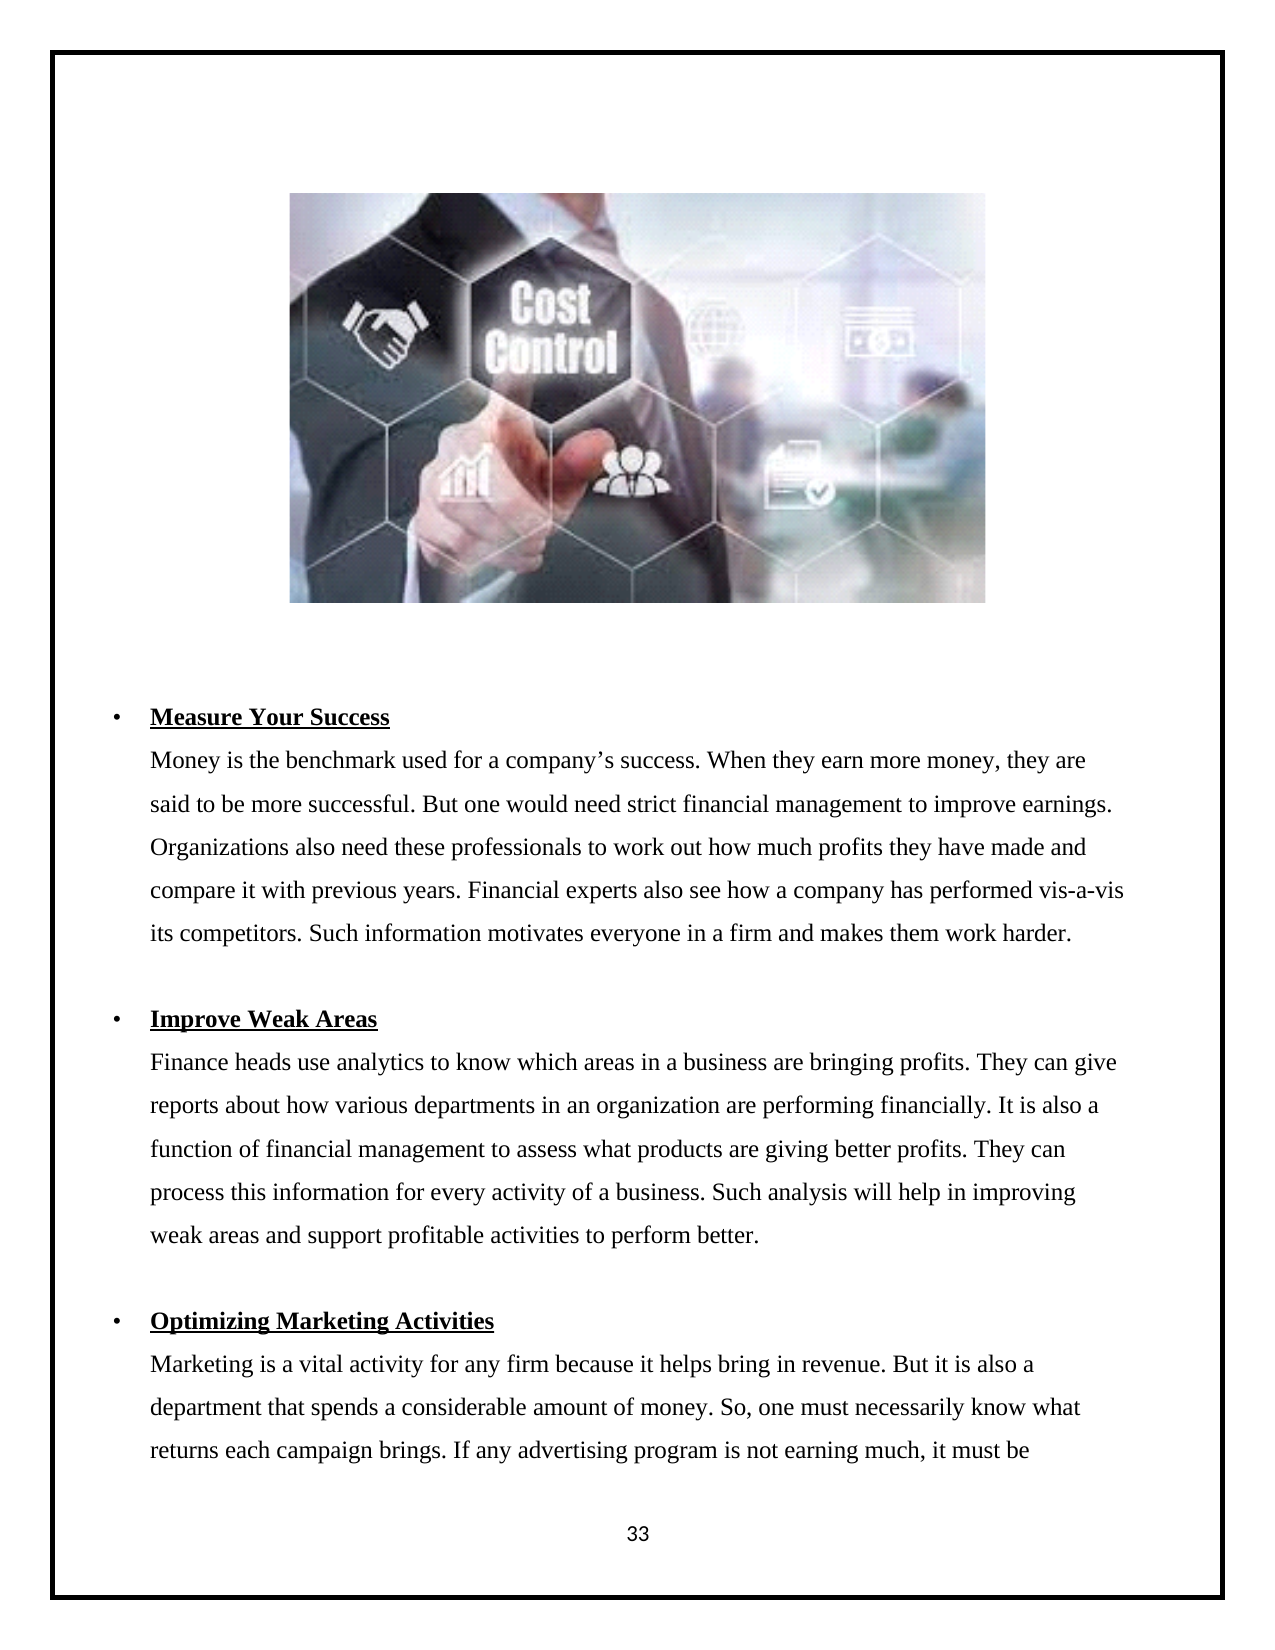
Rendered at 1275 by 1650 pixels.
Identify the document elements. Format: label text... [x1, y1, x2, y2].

list Optimizing Marketing Activities [112, 1306, 1125, 1335]
text Money is the benchmark used for a company’s success. When they earn more money, they are said to be more successful. But one would need strict financial management to improve earnings. Organizations also need these professionals to work out how much profits they have made and compare it with previous years. Financial experts also see how a company has performed vis-a-vis its competitors. Such information motivates everyone in a firm and makes them work harder. [150, 746, 1125, 947]
list Improve Weak Areas [112, 1004, 1125, 1033]
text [150, 1349, 1125, 1464]
list Measure Your Success [112, 702, 1125, 731]
text Finance heads use analytics to know which areas in a business are bringing profits. They can give reports about how various departments in an organization are performing financially. It is also a function of financial management to assess what products are giving better profits. They can process this information for every activity of a business. Such analysis will help in improving weak areas and support profitable activities to perform better. [150, 1047, 1125, 1249]
picture [289, 193, 986, 603]
